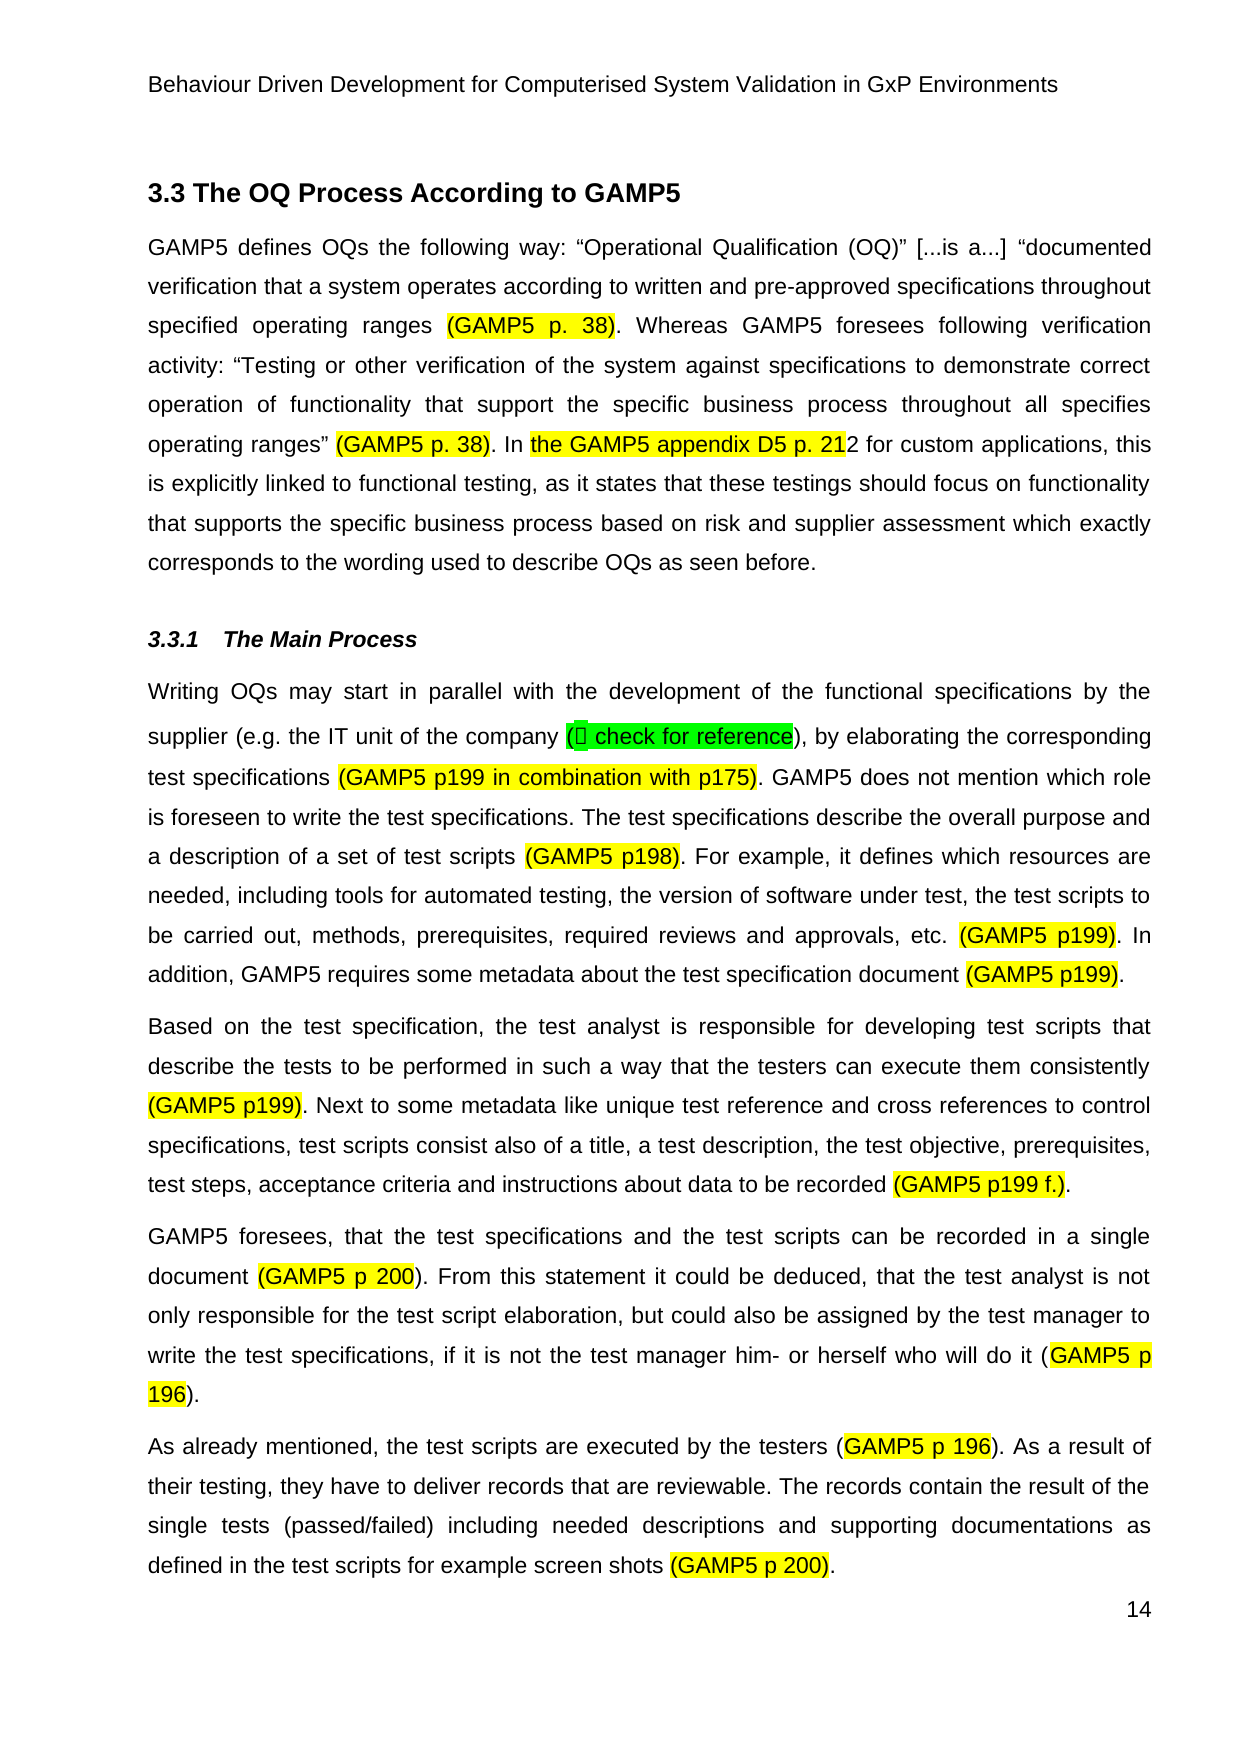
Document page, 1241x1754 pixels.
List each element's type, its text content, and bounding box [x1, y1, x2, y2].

subtitle The Main Process [148, 626, 1152, 653]
text GAMP5 defines OQs the following way: “Operational Qualification (OQ)” [...is a...] “documented verification that a system operates according to written and pre-approved specifications throughout specified operating ranges (GAMP5 p. 38). Whereas GAMP5 foresees following verification activity: “Testing or other verification of the system against specifications to demonstrate correct operation of functionality that support the specific business process throughout all specifies operating ranges” (GAMP5 p. 38). In the GAMP5 appendix D5 p. 212 for custom applications, this is explicitly linked to functional testing, as it states that these testings should focus on functionality that supports the specific business process based on risk and supplier assessment which exactly corresponds to the wording used to describe OQs as seen before. [148, 233, 1152, 576]
subtitle The OQ Process According to GAMP5 [148, 177, 1152, 208]
text Based on the test specification, the test analyst is responsible for developing test scripts that describe the tests to be performed in such a way that the testers can execute them consistently (GAMP5 p199). Next to some metadata like unique test reference and cross references to control specifications, test scripts consist also of a title, a test description, the test objective, prerequisites, test steps, acceptance criteria and instructions about data to be recorded (GAMP5 p199 f.). [148, 1013, 1152, 1198]
text GAMP5 foresees, that the test specifications and the test scripts can be recorded in a single document (GAMP5 p 200). From this statement it could be deduced, that the test analyst is not only responsible for the test script elaboration, but could also be assigned by the test manager to write the test specifications, if it is not the test manager him- or herself who will do it (GAMP5 p 196). [148, 1223, 1152, 1407]
text Writing OQs may start in parallel with the development of the functional specifications by the supplier (e.g. the IT unit of the company ( check for reference), by elaborating the corresponding test specifications (GAMP5 p199 in combination with p175). GAMP5 does not mention which role is foreseen to write the test specifications. The test specifications describe the overall purpose and a description of a set of test scripts (GAMP5 p198). For example, it defines which resources are needed, including tools for automated testing, the version of software under test, the test scripts to be carried out, methods, prerequisites, required reviews and approvals, etc. (GAMP5 p199). In addition, GAMP5 requires some metadata about the test specification document (GAMP5 p199). [148, 678, 1152, 988]
text As already mentioned, the test scripts are executed by the testers (GAMP5 p 196). As a result of their testing, they have to deliver records that are reviewable. The records contain the result of the single tests (passed/failed) including needed descriptions and supporting documentations as defined in the test scripts for example screen shots (GAMP5 p 200). [148, 1433, 1152, 1578]
